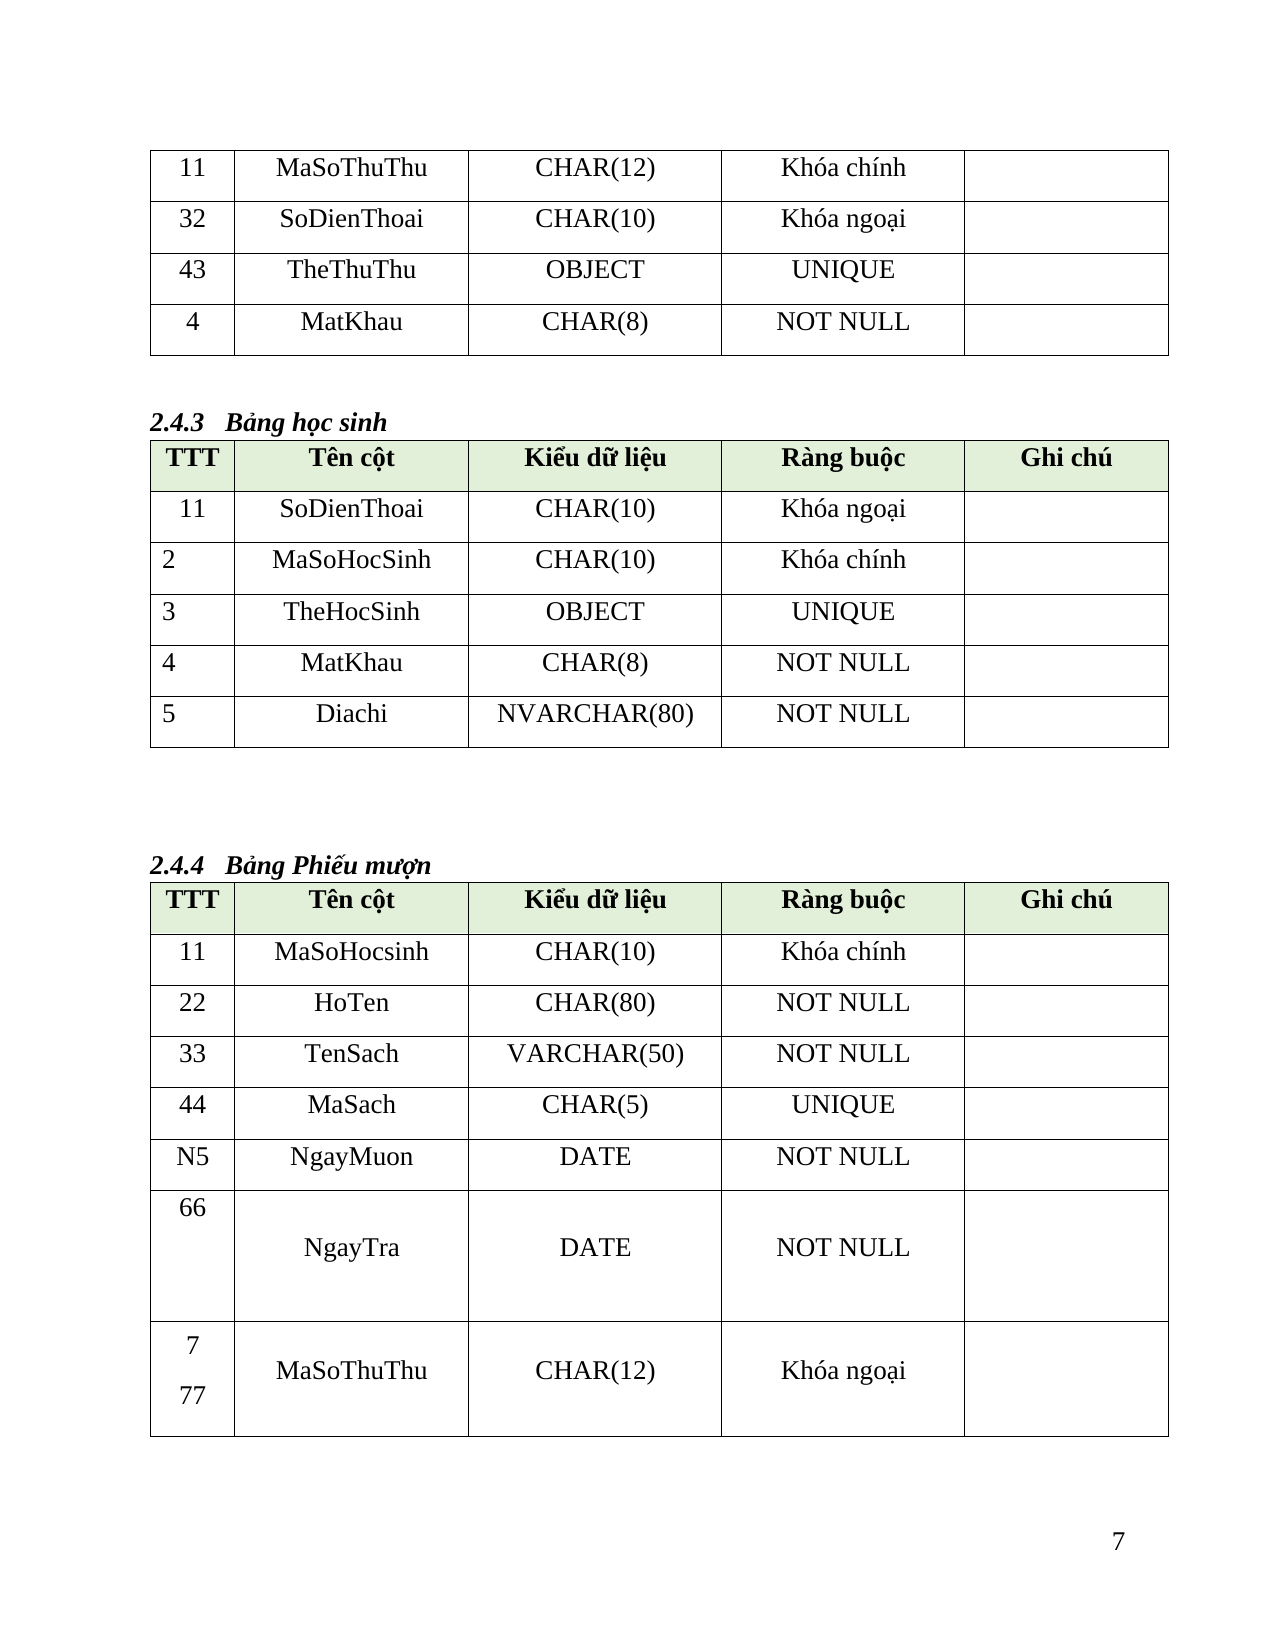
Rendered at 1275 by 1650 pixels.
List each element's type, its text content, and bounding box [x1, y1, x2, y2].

table_cell MaSoThuThu [235, 1322, 468, 1436]
table_cell CHAR(12) [469, 151, 721, 201]
table_header Tên cột [235, 883, 468, 933]
table_cell MaSach [235, 1088, 468, 1138]
table_cell 32 [151, 202, 234, 252]
table_cell [965, 1191, 1168, 1321]
table_cell UNIQUE [722, 595, 964, 645]
table_cell CHAR(8) [469, 305, 721, 355]
table_cell 44 [151, 1088, 234, 1138]
table_cell 4 [151, 305, 234, 355]
table_cell SoDienThoai [235, 492, 468, 542]
table_cell CHAR(8) [469, 646, 721, 696]
table_cell MaSoHocsinh [235, 935, 468, 985]
table_cell DATE [469, 1191, 721, 1321]
table_cell 3 [151, 595, 234, 645]
table_cell NOT NULL [722, 1191, 964, 1321]
table_cell NOT NULL [722, 646, 964, 696]
table_header Tên cột [235, 441, 468, 491]
table_cell Khóa ngoại [722, 492, 964, 542]
table_cell CHAR(10) [469, 202, 721, 252]
table_cell MatKhau [235, 305, 468, 355]
table_cell Diachi [235, 697, 468, 747]
table_cell CHAR(12) [469, 1322, 721, 1436]
table_cell TheHocSinh [235, 595, 468, 645]
table_cell NOT NULL [722, 1140, 964, 1190]
table_cell SoDienThoai [235, 202, 468, 252]
table_cell NgayTra [235, 1191, 468, 1321]
table_cell OBJECT [469, 254, 721, 304]
table_cell N5 [151, 1140, 234, 1190]
table_cell [965, 202, 1168, 252]
table_cell TenSach [235, 1037, 468, 1087]
table_cell [965, 1037, 1168, 1087]
table_cell [965, 986, 1168, 1036]
table_cell [965, 151, 1168, 201]
subtitle Bảng học sinh [150, 406, 1125, 437]
table_cell NgayMuon [235, 1140, 468, 1190]
table_cell UNIQUE [722, 1088, 964, 1138]
table_cell [965, 492, 1168, 542]
table_cell MatKhau [235, 646, 468, 696]
table_cell 11 [151, 492, 234, 542]
table_cell CHAR(80) [469, 986, 721, 1036]
table_cell CHAR(5) [469, 1088, 721, 1138]
table_cell Khóa chính [722, 543, 964, 593]
table_cell UNIQUE [722, 254, 964, 304]
table_cell MaSoHocSinh [235, 543, 468, 593]
table_cell NOT NULL [722, 986, 964, 1036]
table_cell [965, 1088, 1168, 1138]
table_cell [965, 254, 1168, 304]
table_cell 7 77 [151, 1322, 234, 1436]
table_cell [965, 1140, 1168, 1190]
table_cell NOT NULL [722, 697, 964, 747]
table_cell DATE [469, 1140, 721, 1190]
table_cell TheThuThu [235, 254, 468, 304]
table_cell 5 [151, 697, 234, 747]
table_header TTT [151, 441, 234, 491]
table_cell Khóa chính [722, 935, 964, 985]
table_cell CHAR(10) [469, 935, 721, 985]
table_cell HoTen [235, 986, 468, 1036]
table_cell [965, 1322, 1168, 1436]
table_header TTT [151, 883, 234, 933]
table_cell [965, 935, 1168, 985]
table_cell NOT NULL [722, 305, 964, 355]
table_cell [965, 595, 1168, 645]
table_cell VARCHAR(50) [469, 1037, 721, 1087]
table_header Kiểu dữ liệu [469, 441, 721, 491]
table_header Ghi chú [965, 441, 1168, 491]
table_cell [965, 543, 1168, 593]
table_cell Khóa ngoại [722, 202, 964, 252]
table_cell 11 [151, 935, 234, 985]
table_cell 33 [151, 1037, 234, 1087]
table_cell [965, 697, 1168, 747]
table_cell MaSoThuThu [235, 151, 468, 201]
table_cell Khóa ngoại [722, 1322, 964, 1436]
table_cell [965, 305, 1168, 355]
table_cell 11 [151, 151, 234, 201]
table_header Kiểu dữ liệu [469, 883, 721, 933]
table_cell OBJECT [469, 595, 721, 645]
table_header Ràng buộc [722, 441, 964, 491]
table_header Ràng buộc [722, 883, 964, 933]
table_cell 4 [151, 646, 234, 696]
table_cell 66 [151, 1191, 234, 1321]
table_cell NVARCHAR(80) [469, 697, 721, 747]
table_cell 22 [151, 986, 234, 1036]
table_cell Khóa chính [722, 151, 964, 201]
table_cell NOT NULL [722, 1037, 964, 1087]
table_cell 2 [151, 543, 234, 593]
table_cell [965, 646, 1168, 696]
table_cell 43 [151, 254, 234, 304]
table_cell CHAR(10) [469, 543, 721, 593]
subtitle Bảng Phiếu mượn [150, 849, 1125, 880]
table_header Ghi chú [965, 883, 1168, 933]
table_cell CHAR(10) [469, 492, 721, 542]
